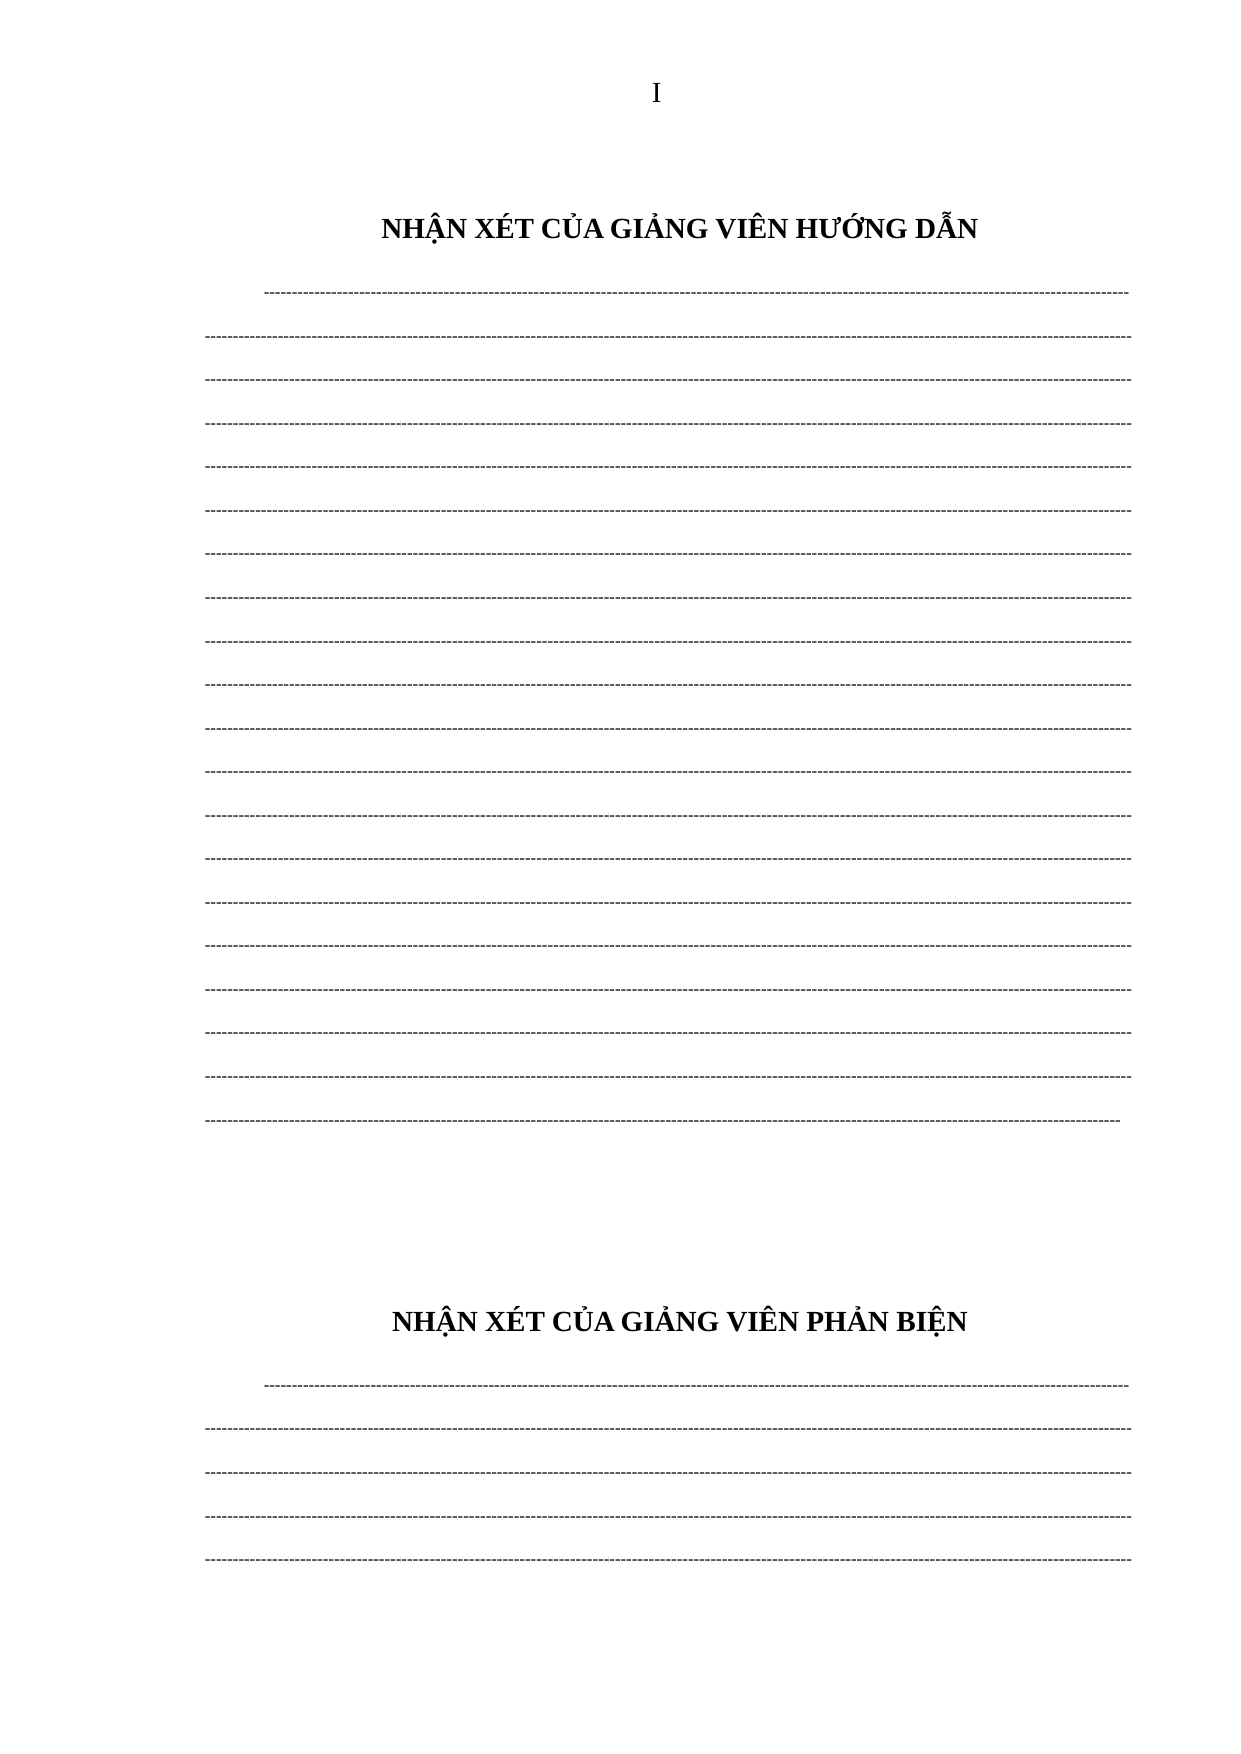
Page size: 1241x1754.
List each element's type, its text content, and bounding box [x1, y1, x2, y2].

subtitle NHẬN XÉT CỦA GIẢNG VIÊN PHẢN BIỆN [224, 1304, 1136, 1338]
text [204, 1361, 1136, 1568]
subtitle NHẬN XÉT CỦA GIẢNG VIÊN HƯỚNG DẪN [224, 211, 1136, 245]
